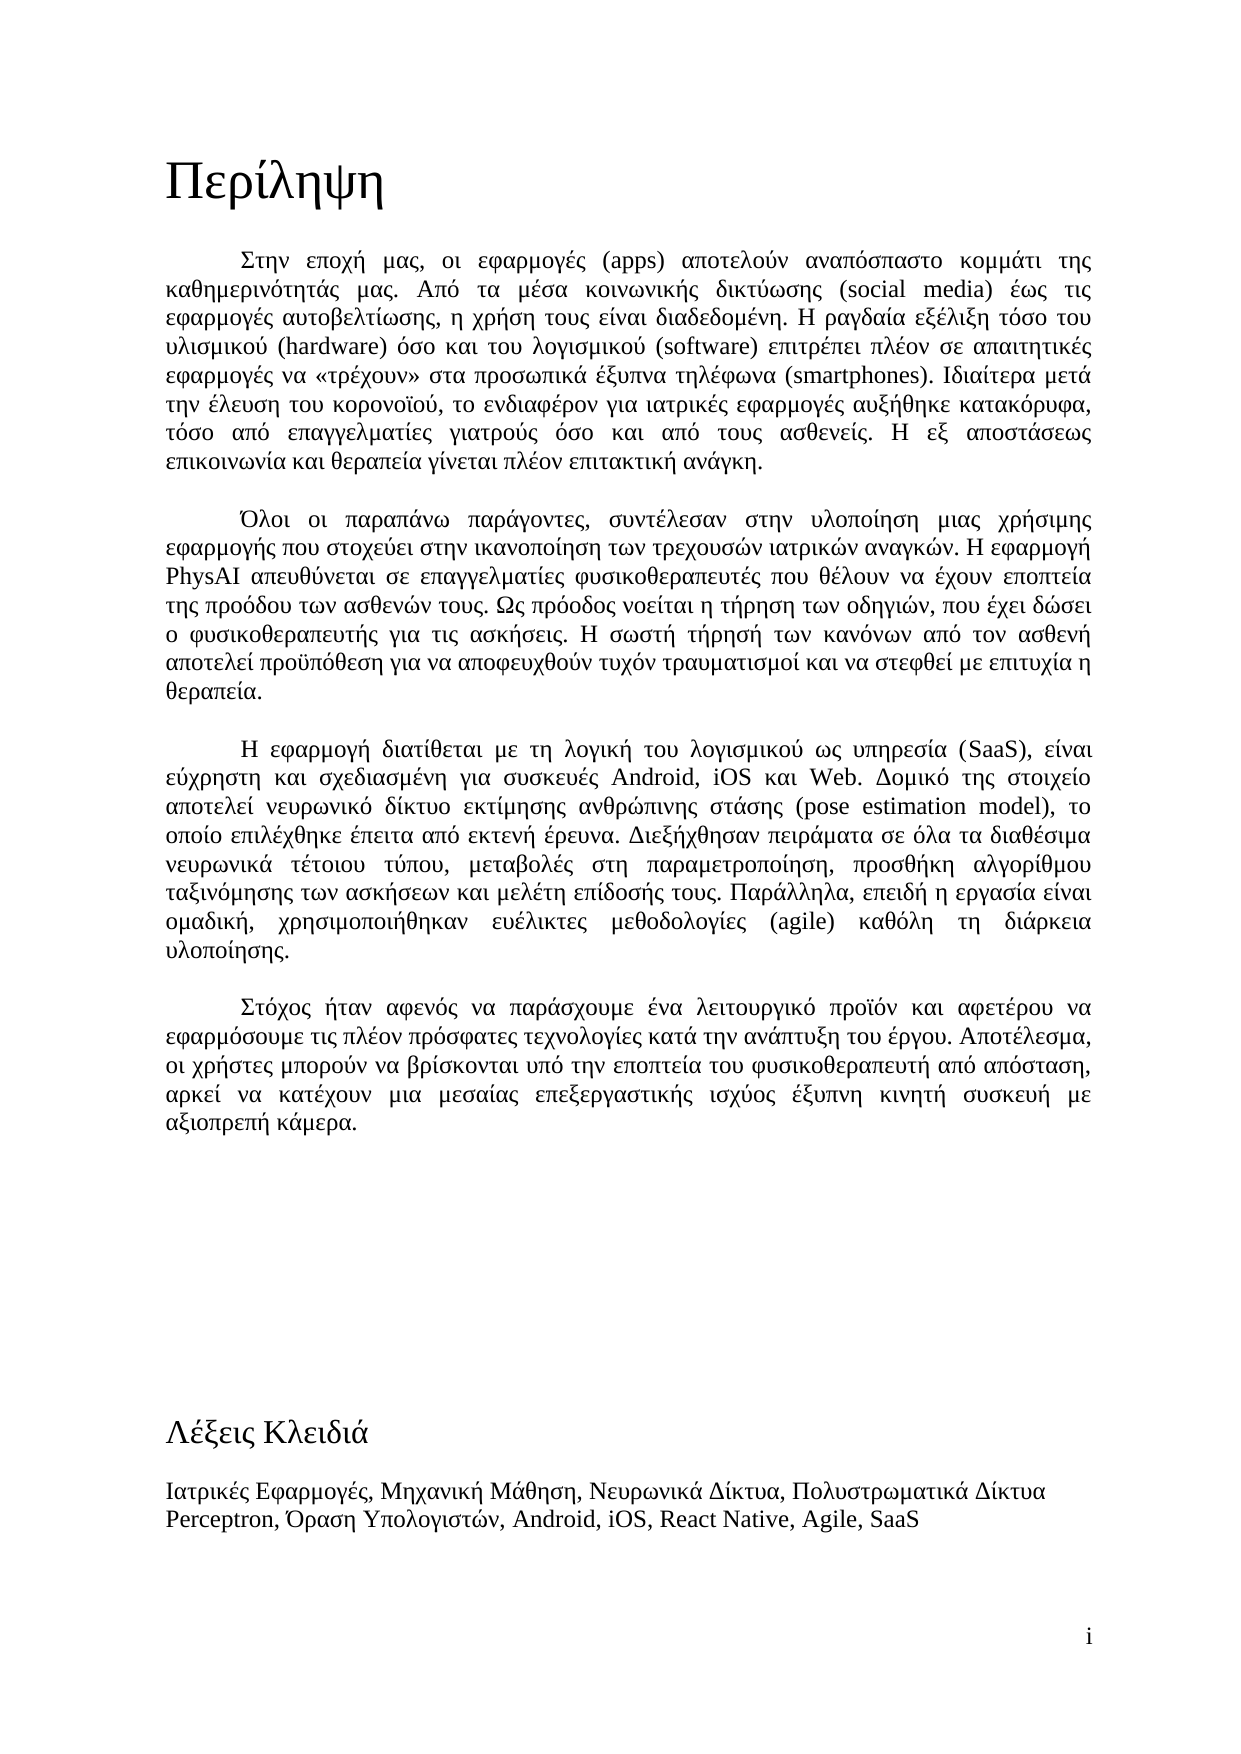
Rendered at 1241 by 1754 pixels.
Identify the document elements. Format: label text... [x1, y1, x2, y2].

text Η εφαρμογή διατίθεται με τη λογική του λογισμικού ως υπηρεσία (SaaS), είναι εύχρηστη και σχεδιασμένη για συσκευές Android, iOS και Web. Δομικό της στοιχείο αποτελεί νευρωνικό δίκτυο εκτίμησης ανθρώπινης στάσης (pose estimation model), το οποίο επιλέχθηκε έπειτα από εκτενή έρευνα. Διεξήχθησαν πειράματα σε όλα τα διαθέσιμα νευρωνικά τέτοιου τύπου, μεταβολές στη παραμετροποίηση, προσθήκη αλγορίθμου ταξινόμησης των ασκήσεων και μελέτη επίδοσής τους. Παράλληλα, επειδή η εργασία είναι ομαδική, χρησιμοποιήθηκαν ευέλικτες μεθοδολογίες (agile) καθόλη τη διάρκεια υλοποίησης. [165, 734, 1092, 964]
text Ιατρικές Εφαρμογές, Μηχανική Μάθηση, Νευρωνικά Δίκτυα, Πολυστρωματικά Δίκτυα Perceptron, Όραση Υπολογιστών, Android, iOS, React Native, Agile, SaaS [165, 1476, 1092, 1533]
text Όλοι οι παραπάνω παράγοντες, συντέλεσαν στην υλοποίηση μιας χρήσιμης εφαρμογής που στοχεύει στην ικανοποίηση των τρεχουσών ιατρικών αναγκών. Η εφαρμογή PhysAI απευθύνεται σε επαγγελματίες φυσικοθεραπευτές που θέλουν να έχουν εποπτεία της προόδου των ασθενών τους. Ως πρόοδος νοείται η τήρηση των οδηγιών, που έχει δώσει ο φυσικοθεραπευτής για τις ασκήσεις. Η σωστή τήρησή των κανόνων από τον ασθενή αποτελεί προϋπόθεση για να αποφευχθούν τυχόν τραυματισμοί και να στεφθεί με επιτυχία η θεραπεία. [165, 504, 1092, 705]
text Λέξεις Κλειδιά [165, 1412, 1092, 1451]
text Στην εποχή μας, οι εφαρμογές (apps) αποτελούν αναπόσπαστο κομμάτι της καθημερινότητάς μας. Από τα μέσα κοινωνικής δικτύωσης (social media) έως τις εφαρμογές αυτοβελτίωσης, η χρήση τους είναι διαδεδομένη. Η ραγδαία εξέλιξη τόσο του υλισμικού (hardware) όσο και του λογισμικού (software) επιτρέπει πλέον σε απαιτητικές εφαρμογές να «τρέχουν» στα προσωπικά έξυπνα τηλέφωνα (smartphones). Ιδιαίτερα μετά την έλευση του κορονοϊού, το ενδιαφέρον για ιατρικές εφαρμογές αυξήθηκε κατακόρυφα, τόσο από επαγγελματίες γιατρούς όσο και από τους ασθενείς. Η εξ αποστάσεως επικοινωνία και θεραπεία γίνεται πλέον επιτακτική ανάγκη. [165, 245, 1092, 475]
subtitle Περίληψη [165, 148, 1092, 210]
text Στόχος ήταν αφενός να παράσχουμε ένα λειτουργικό προϊόν και αφετέρου να εφαρμόσουμε τις πλέον πρόσφατες τεχνολογίες κατά την ανάπτυξη του έργου. Αποτέλεσμα, οι χρήστες μπορούν να βρίσκονται υπό την εποπτεία του φυσικοθεραπευτή από απόσταση, αρκεί να κατέχουν μια μεσαίας επεξεργαστικής ισχύος έξυπνη κινητή συσκευή με αξιοπρεπή κάμερα. [165, 992, 1092, 1136]
